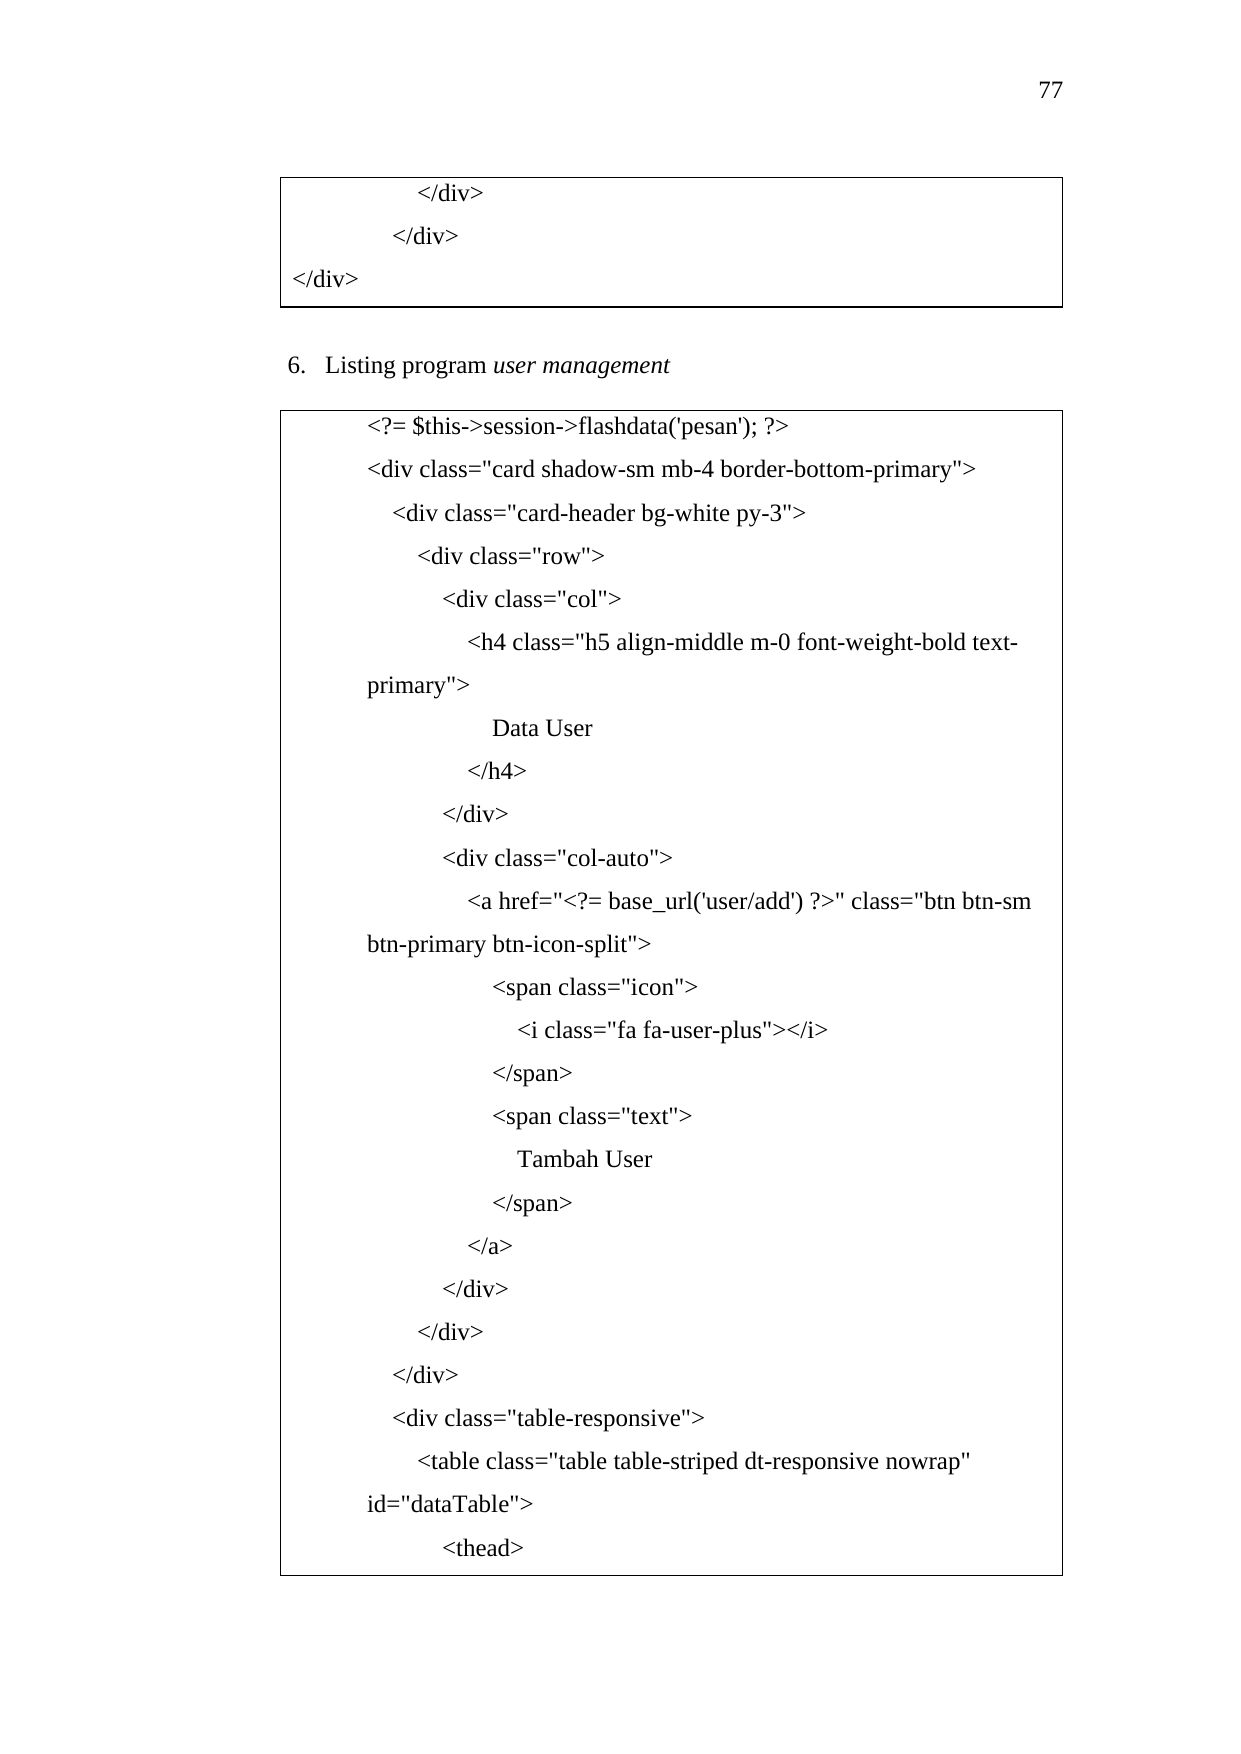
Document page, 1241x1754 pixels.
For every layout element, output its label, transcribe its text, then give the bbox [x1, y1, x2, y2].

list Listing program user management [287, 351, 1063, 379]
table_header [281, 178, 1062, 306]
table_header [281, 411, 1062, 1574]
